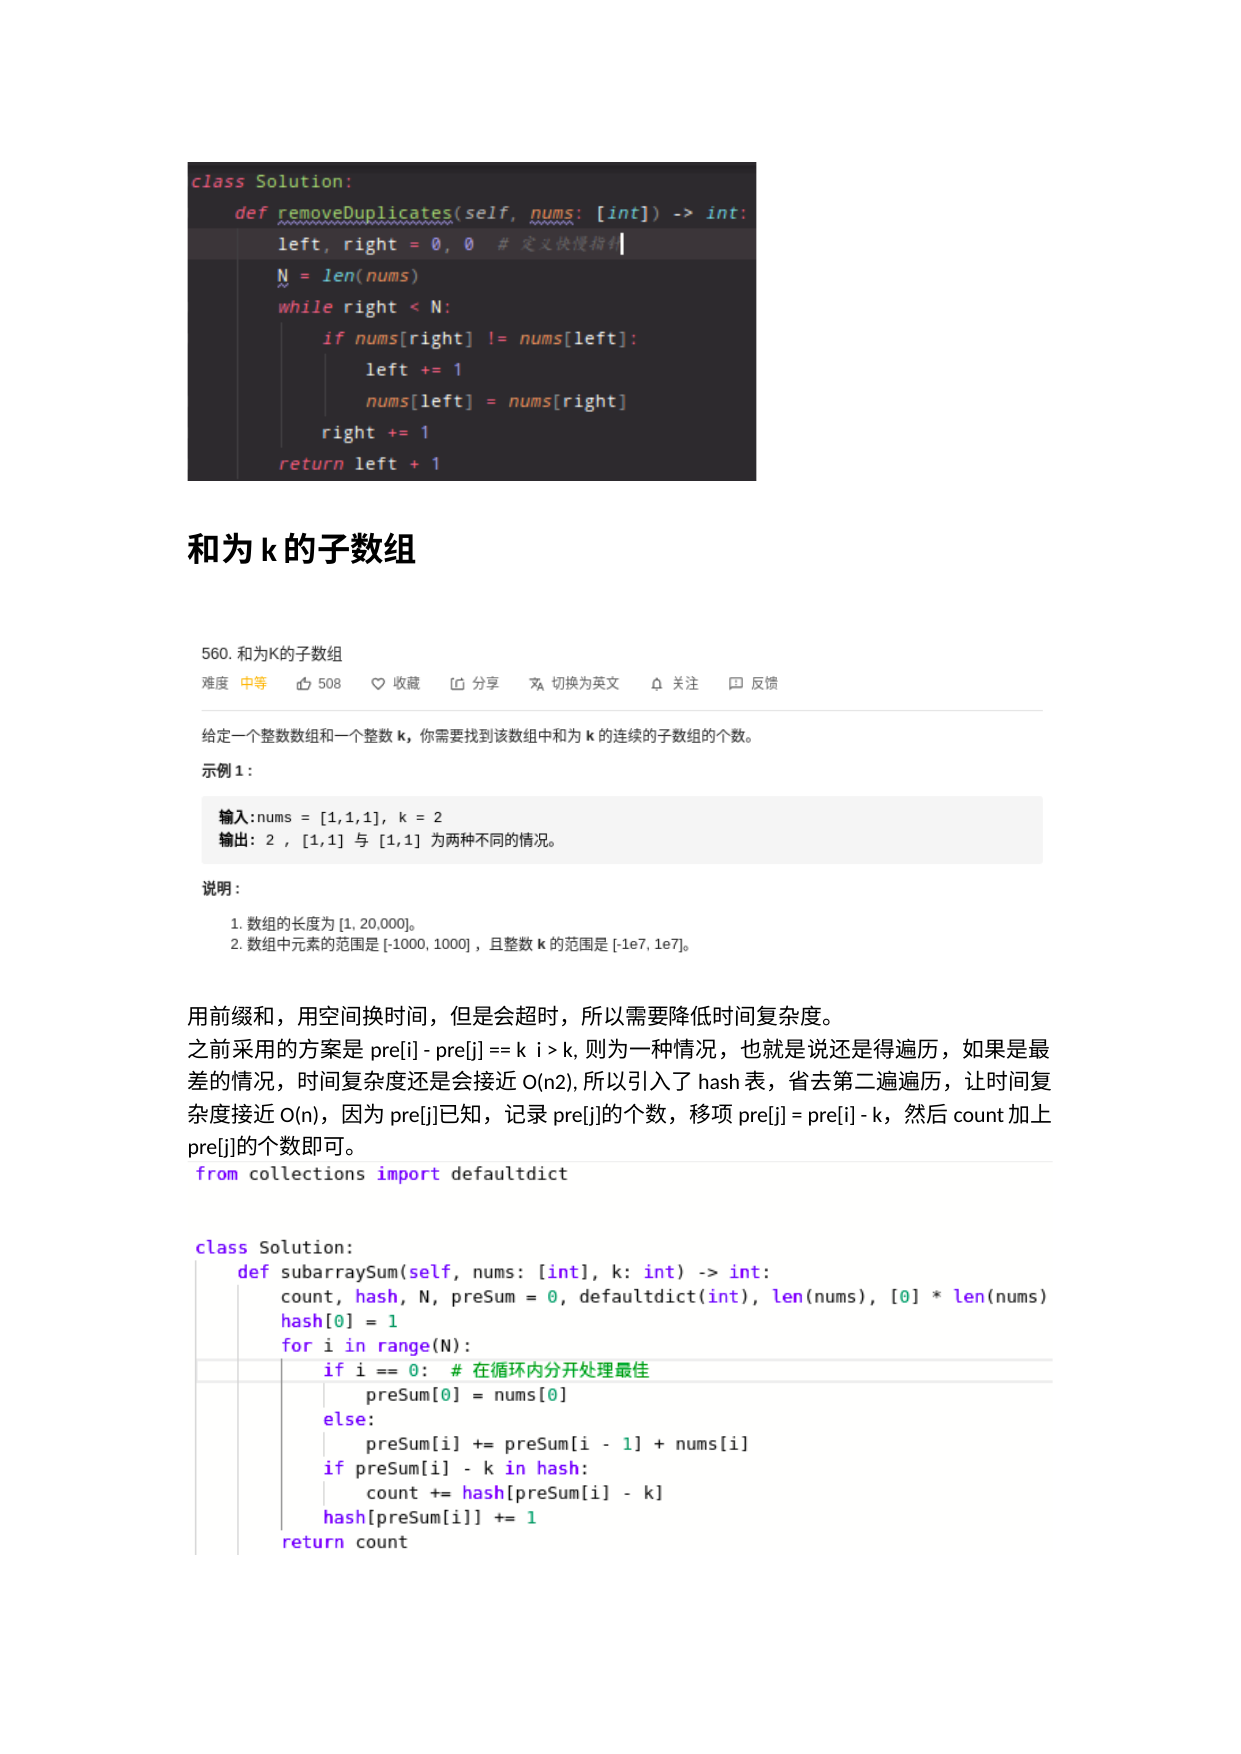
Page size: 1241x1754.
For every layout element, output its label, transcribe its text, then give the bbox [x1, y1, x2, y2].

picture [187, 1161, 1053, 1555]
text 之前采用的方案是pre[i] - pre[j] == k i > k, 则为一种情况，也就是说还是得遍历，如果是最差的情况，时间复杂度还是会接近O(n2), 所以引入了hash表，省去第二遍遍历，让时间复杂度接近O(n)，因为pre[j]已知，记录pre[j]的个数，移项pre[j] = pre[i] - k，然后count加上pre[j]的个数即可。 [187, 1031, 1053, 1161]
picture [187, 641, 1052, 966]
subtitle 和为k的子数组 [187, 514, 1053, 579]
picture [187, 162, 757, 481]
text 用前缀和，用空间换时间，但是会超时，所以需要降低时间复杂度。 [187, 999, 1053, 1031]
